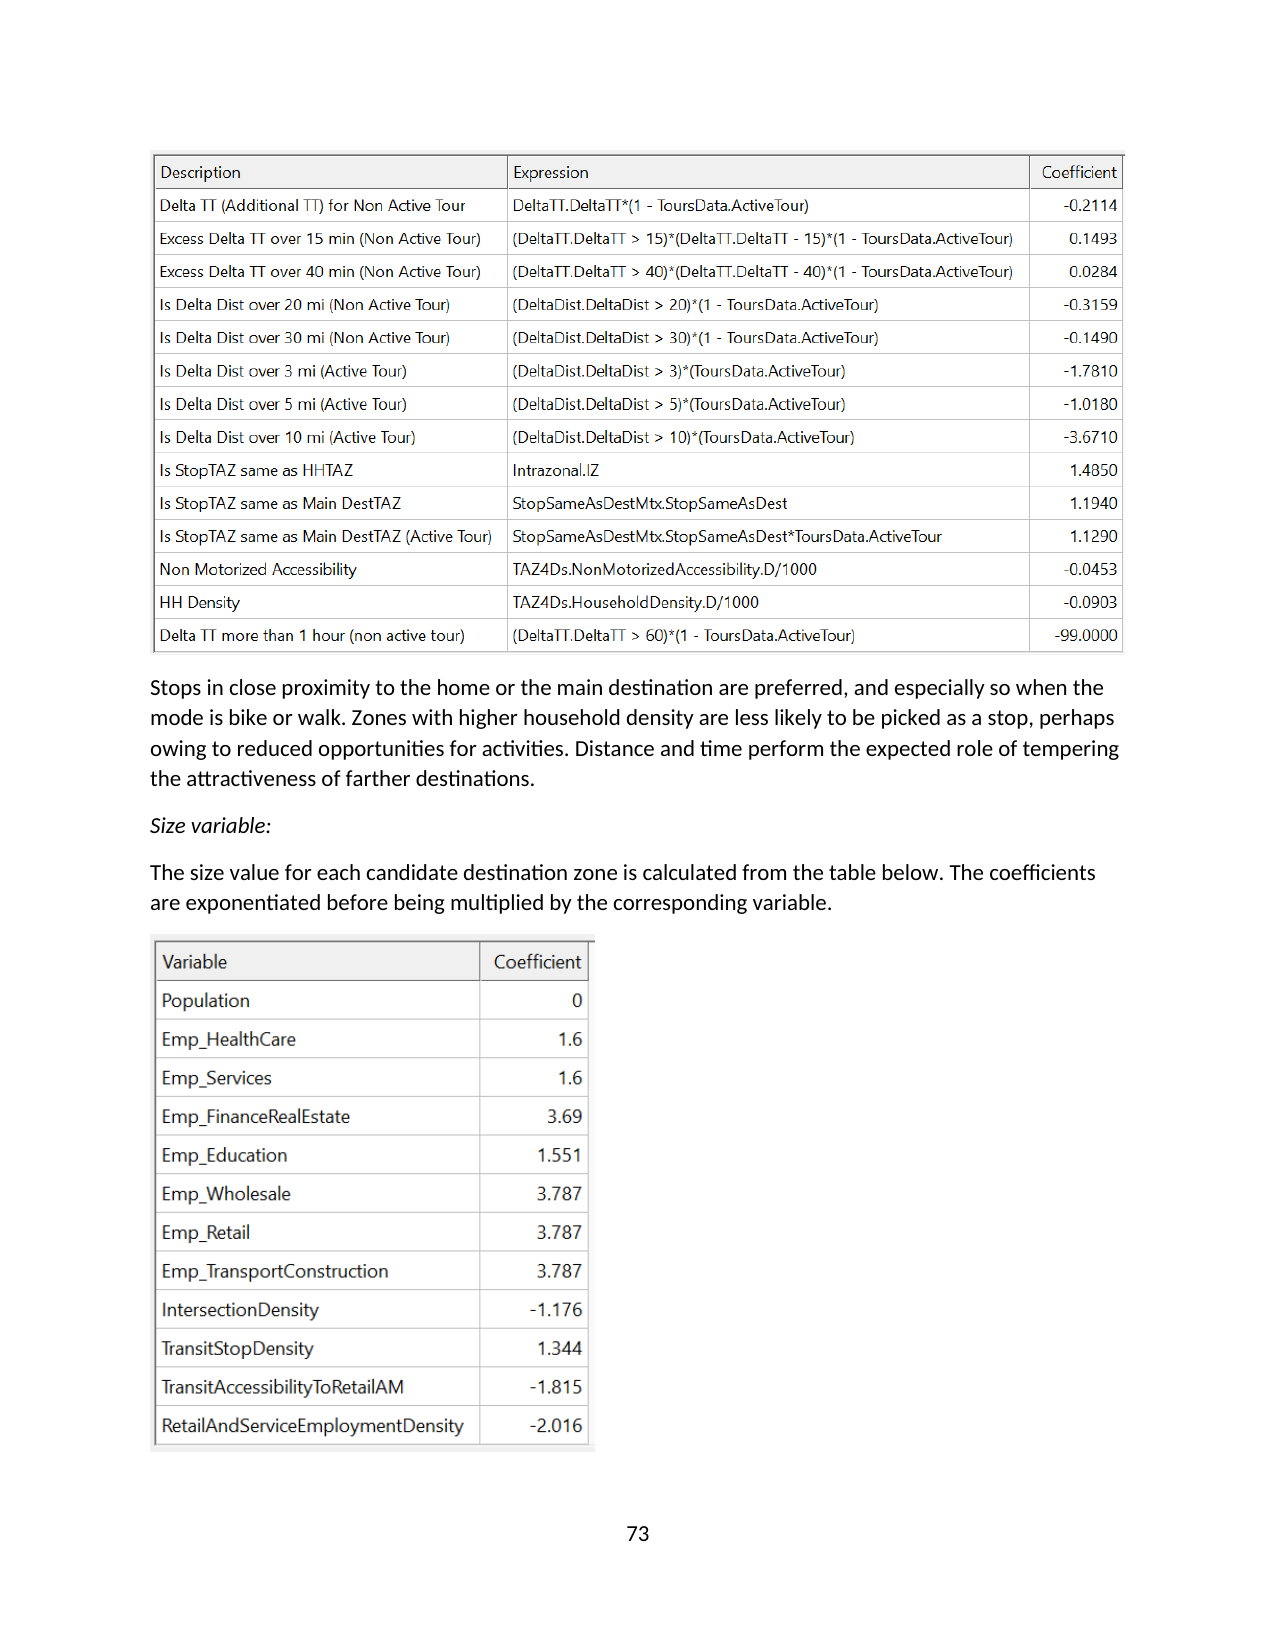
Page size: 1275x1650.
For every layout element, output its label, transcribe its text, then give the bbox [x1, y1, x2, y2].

picture [150, 934, 595, 1452]
text The size value for each candidate destination zone is calculated from the table below. The coefficients are exponentiated before being multiplied by the corresponding variable. [150, 858, 1125, 916]
text Size variable: [150, 811, 1125, 839]
picture [150, 150, 1125, 655]
text Stops in close proximity to the home or the main destination are preferred, and especially so when the mode is bike or walk. Zones with higher household density are less likely to be picked as a stop, perhaps owing to reduced opportunities for activities. Distance and time perform the expected role of tempering the attractiveness of farther destinations. [150, 673, 1125, 792]
